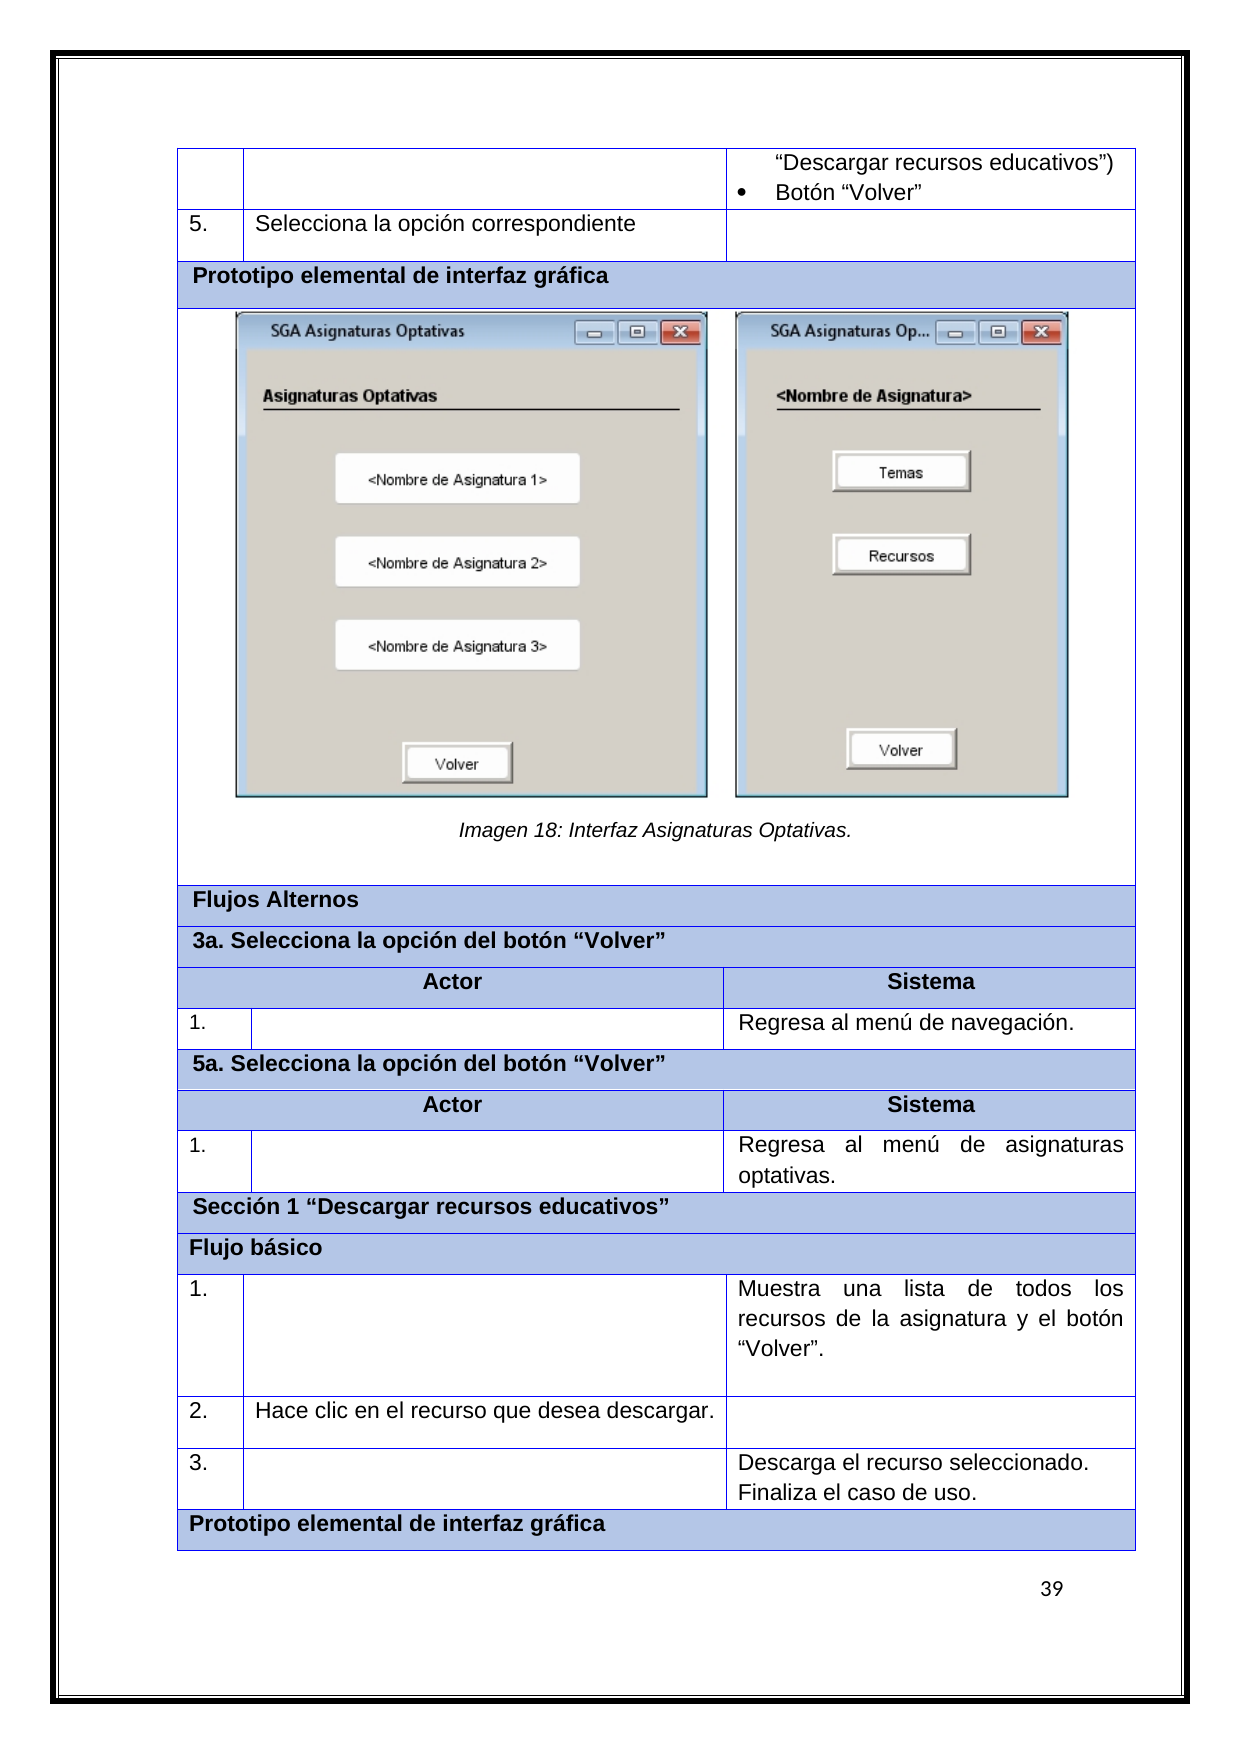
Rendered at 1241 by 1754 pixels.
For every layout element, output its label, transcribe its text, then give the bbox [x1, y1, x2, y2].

table_cell Hace clic en el recurso que desea descargar. [244, 1397, 726, 1448]
table_cell [178, 1449, 243, 1509]
table_cell [178, 1009, 251, 1048]
table_cell [252, 1131, 723, 1192]
table_cell [727, 1397, 1135, 1448]
table_cell [244, 1449, 726, 1509]
table_cell [178, 1131, 251, 1192]
table_cell Selecciona la opción correspondiente [244, 210, 726, 261]
table_cell [252, 1009, 723, 1048]
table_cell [727, 149, 1135, 209]
table_cell 3a. Selecciona la opción del botón “Volver” [178, 927, 1135, 967]
table_cell 5a. Selecciona la opción del botón “Volver” [178, 1050, 1135, 1089]
table_cell Flujo básico [178, 1234, 1135, 1274]
table_cell [178, 1397, 243, 1448]
table_cell Actor [178, 968, 723, 1008]
table_cell Sección 1 “Descargar recursos educativos” [178, 1193, 1135, 1233]
table_cell Prototipo elemental de interfaz gráfica [178, 262, 1135, 308]
table_cell Flujos Alternos [178, 886, 1135, 926]
table_cell Sistema [724, 968, 1135, 1008]
table_cell Actor [178, 1091, 723, 1130]
table_cell [244, 1275, 726, 1396]
picture [233, 309, 1080, 801]
table_cell [178, 1275, 243, 1396]
table_cell Descarga el recurso seleccionado. Finaliza el caso de uso. [727, 1449, 1135, 1509]
table_cell Regresa al menú de navegación. [724, 1009, 1135, 1048]
table_cell [727, 210, 1135, 261]
table_cell [178, 210, 243, 261]
table_cell Muestra una lista de todos los recursos de la asignatura y el botón “Volver”. [727, 1275, 1135, 1396]
table_cell Sistema [724, 1091, 1135, 1130]
table_cell Prototipo elemental de interfaz gráfica [178, 1510, 1135, 1550]
table_cell [178, 149, 243, 209]
table_cell [244, 149, 726, 209]
table_cell Imagen 18: Interfaz Asignaturas Optativas. [178, 309, 1135, 885]
table_cell Regresa al menú de asignaturas optativas. [724, 1131, 1135, 1192]
